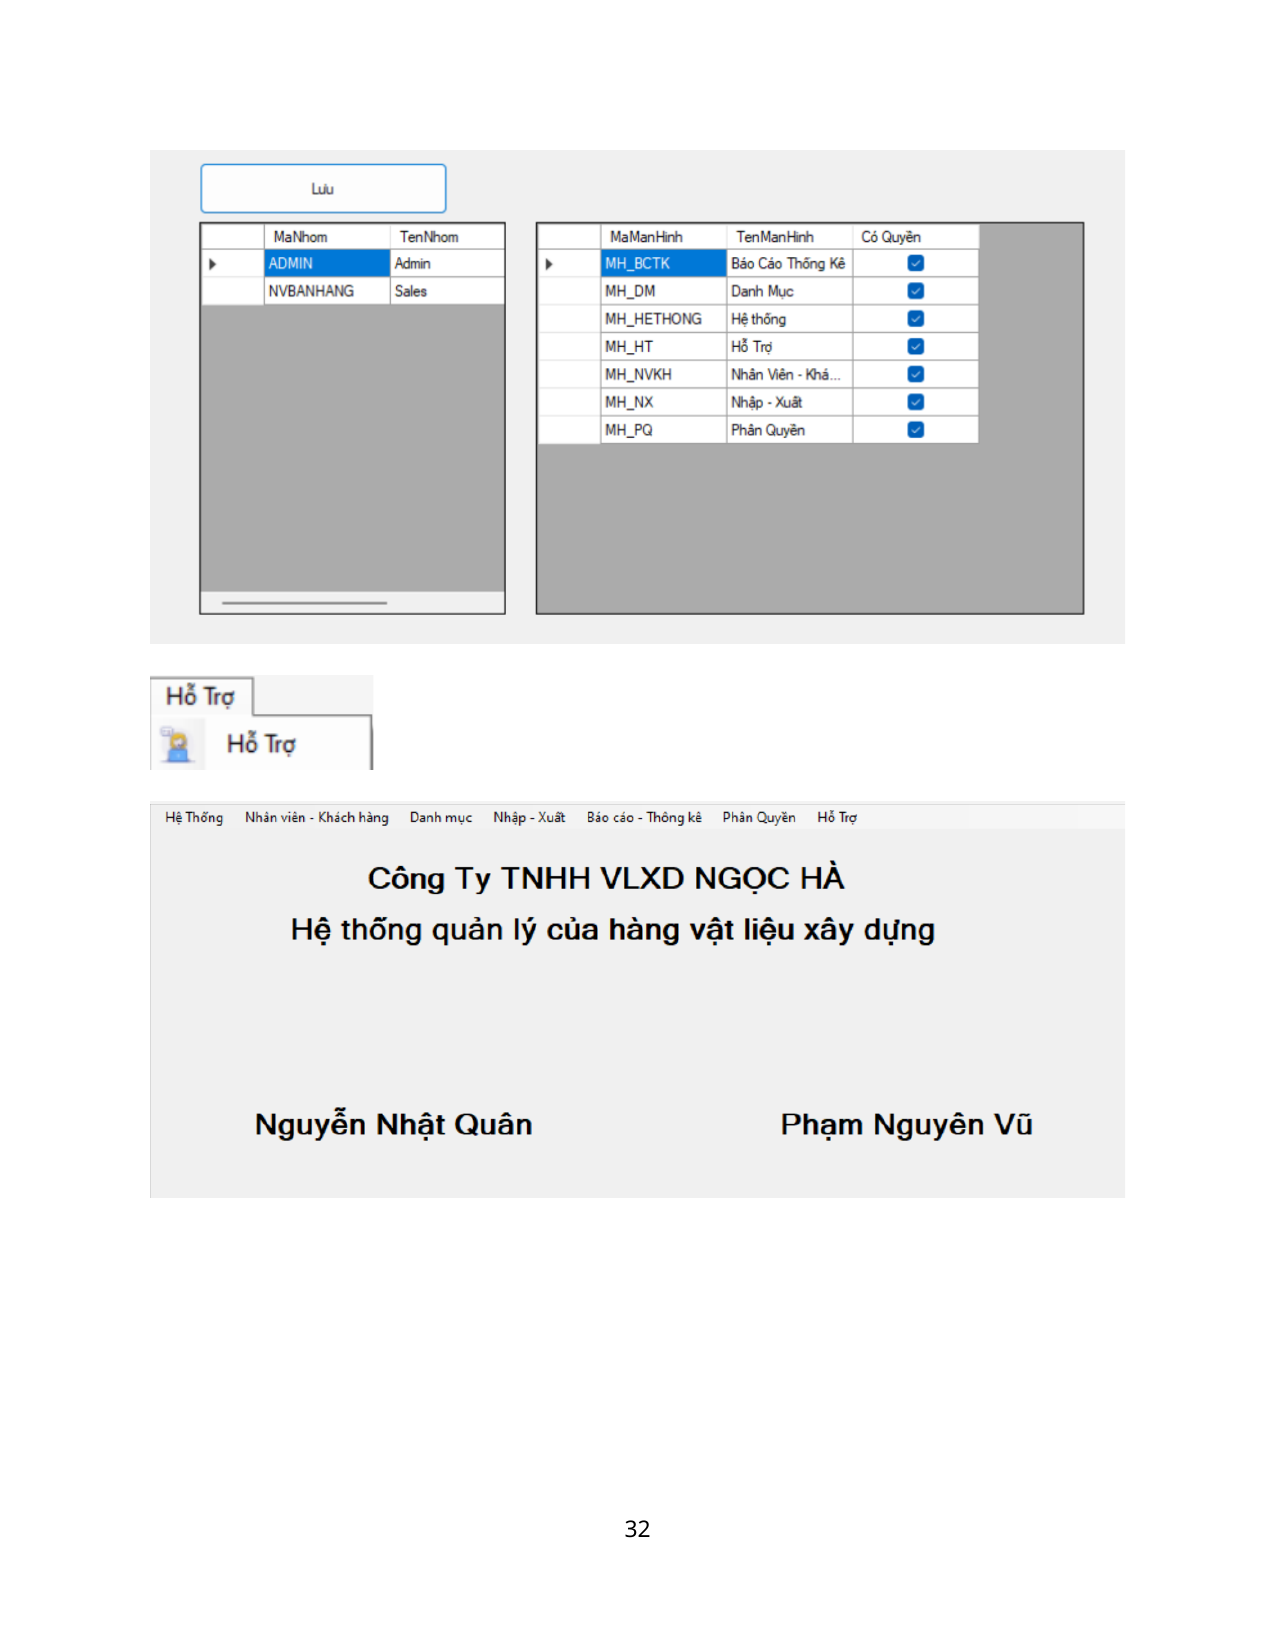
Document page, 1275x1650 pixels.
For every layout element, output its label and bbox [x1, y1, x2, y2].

picture [150, 150, 1125, 644]
picture [150, 675, 374, 770]
picture [150, 801, 1125, 1198]
